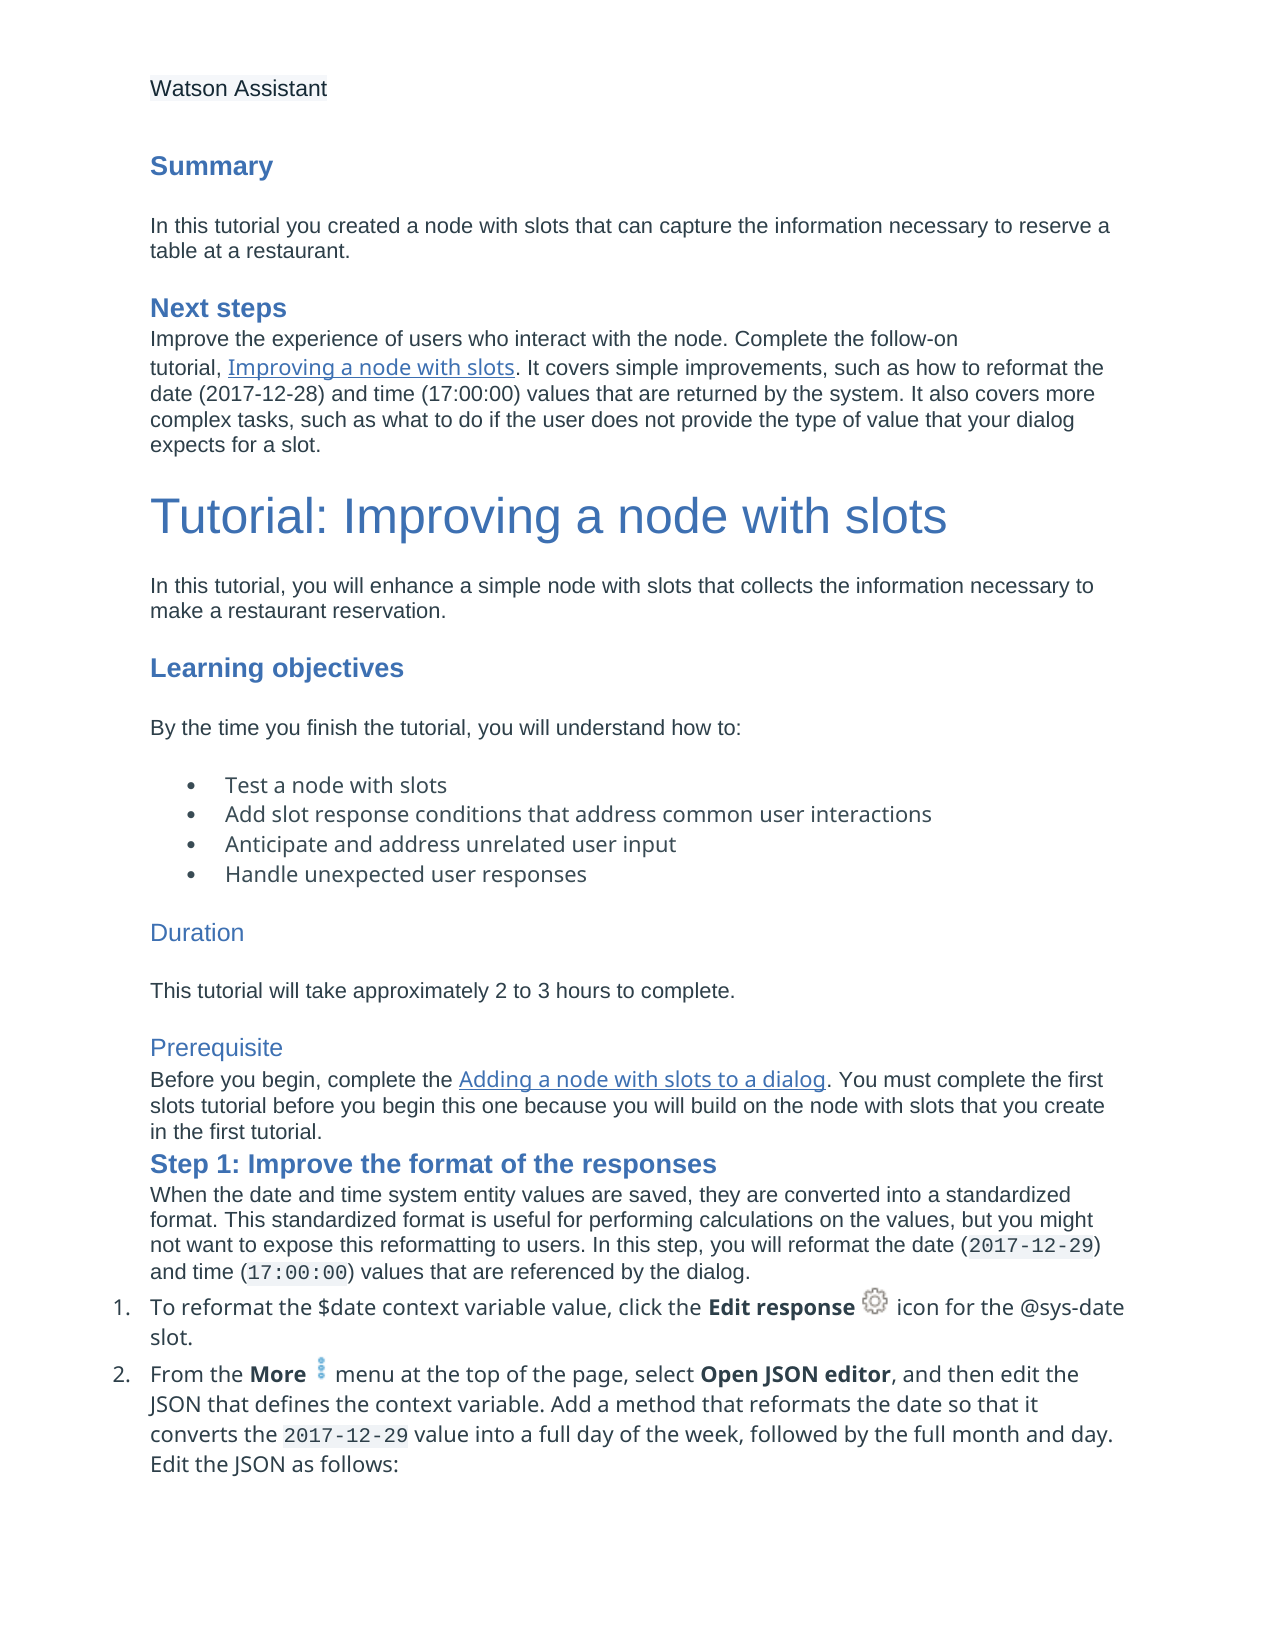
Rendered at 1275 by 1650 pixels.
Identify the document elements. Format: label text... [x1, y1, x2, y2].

text In this tutorial you created a node with slots that can capture the information necessary to reserve a table at a restaurant. [150, 213, 1125, 263]
list Handle unexpected user responses [187, 859, 1125, 889]
subtitle Learning objectives [150, 652, 1125, 683]
list To reformat the $date context variable value, click the Edit response icon for the @sys-date slot. [112, 1286, 1125, 1351]
subtitle Tutorial: Improving a node with slots [150, 486, 1125, 543]
list From the More menu at the top of the page, select Open JSON editor, and then edit the JSON that defines the context variable. Add a method that reformats the date so that it converts the 2017-12-29 value into a full day of the week, followed by the full month and day. Edit the JSON as follows: [112, 1351, 1125, 1478]
text When the date and time system entity values are saved, they are converted into a standardized format. This standardized format is useful for performing calculations on the values, but you might not want to expose this reformatting to users. In this step, you will reformat the date (2017-12-29) and time (17:00:00) values that are referenced by the dialog. [150, 1182, 1125, 1286]
picture [861, 1285, 891, 1316]
subtitle Prerequisite [150, 1032, 1125, 1061]
text This tutorial will take approximately 2 to 3 hours to complete. [150, 978, 1125, 1003]
subtitle Summary [150, 150, 1125, 181]
list Anticipate and address unrelated user input [187, 829, 1125, 859]
picture [312, 1351, 330, 1383]
text Before you begin, complete the Adding a node with slots to a dialog. You must complete the first slots tutorial before you begin this one because you will build on the node with slots that you create in the first tutorial. [150, 1063, 1125, 1144]
subtitle Step 1: Improve the format of the responses [150, 1148, 1125, 1179]
text By the time you finish the tutorial, you will understand how to: [150, 715, 1125, 740]
list Add slot response conditions that address common user interactions [187, 799, 1125, 829]
text Improve the experience of users who interact with the node. Complete the follow-on tutorial, Improving a node with slots. It covers simple improvements, such as how to reformat the date (2017-12-28) and time (17:00:00) values that are returned by the system. It also covers more complex tasks, such as what to do if the user does not provide the type of value that your dialog expects for a slot. [150, 326, 1125, 457]
subtitle Duration [150, 918, 1125, 947]
text In this tutorial, you will enhance a simple node with slots that collects the information necessary to make a restaurant reservation. [150, 573, 1125, 623]
list Test a node with slots [187, 769, 1125, 799]
subtitle Next steps [150, 292, 1125, 324]
